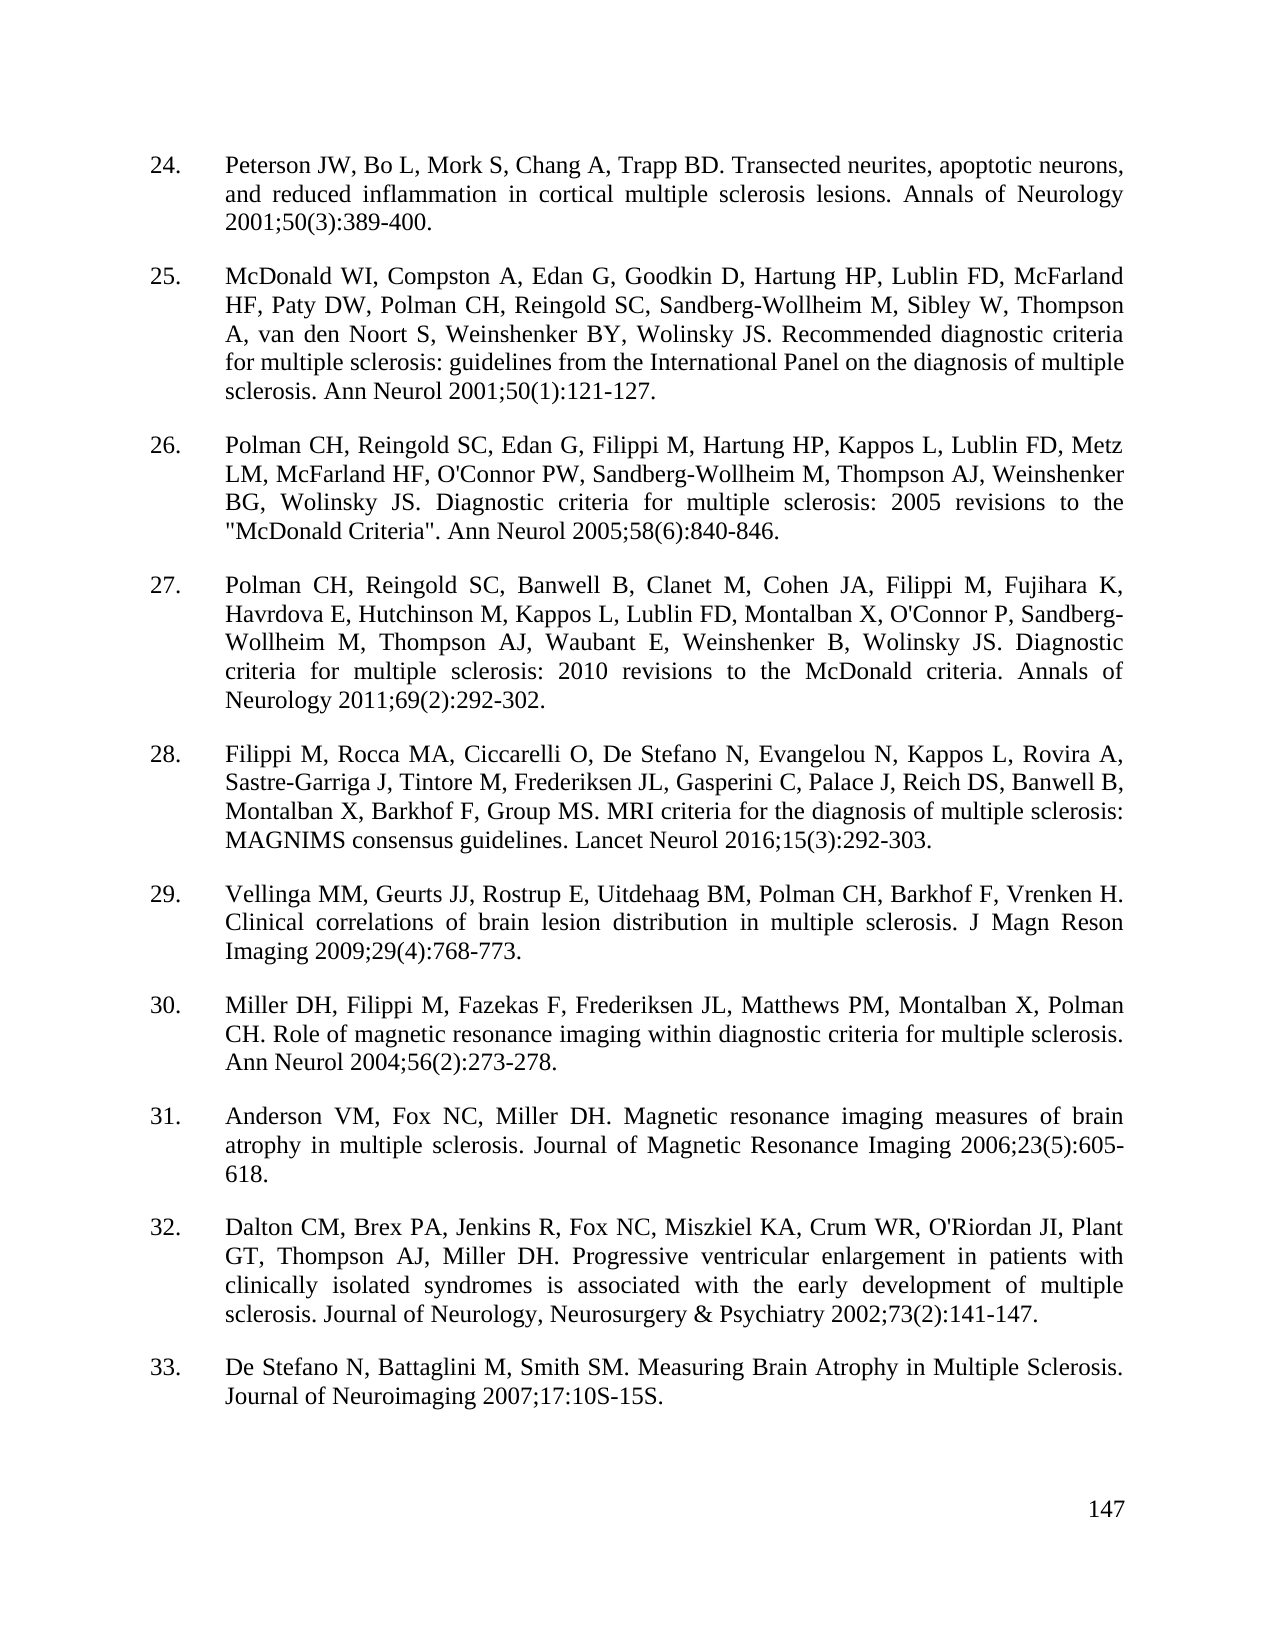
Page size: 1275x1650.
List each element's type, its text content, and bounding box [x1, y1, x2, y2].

text 32. Dalton CM, Brex PA, Jenkins R, Fox NC, Miszkiel KA, Crum WR, O'Riordan JI, Plant GT, Thompson AJ, Miller DH. Progressive ventricular enlargement in patients with clinically isolated syndromes is associated with the early development of multiple sclerosis. Journal of Neurology, Neurosurgery & Psychiatry 2002;73(2):141-147. [150, 1212, 1125, 1327]
text 33. De Stefano N, Battaglini M, Smith SM. Measuring Brain Atrophy in Multiple Sclerosis. Journal of Neuroimaging 2007;17:10S-15S. [150, 1352, 1125, 1410]
text 26. Polman CH, Reingold SC, Edan G, Filippi M, Hartung HP, Kappos L, Lublin FD, Metz LM, McFarland HF, O'Connor PW, Sandberg-Wollheim M, Thompson AJ, Weinshenker BG, Wolinsky JS. Diagnostic criteria for multiple sclerosis: 2005 revisions to the "McDonald Criteria". Ann Neurol 2005;58(6):840-846. [150, 430, 1125, 545]
text 24. Peterson JW, Bo L, Mork S, Chang A, Trapp BD. Transected neurites, apoptotic neurons, and reduced inflammation in cortical multiple sclerosis lesions. Annals of Neurology 2001;50(3):389-400. [150, 150, 1125, 236]
text 31. Anderson VM, Fox NC, Miller DH. Magnetic resonance imaging measures of brain atrophy in multiple sclerosis. Journal of Magnetic Resonance Imaging 2006;23(5):605-618. [150, 1101, 1125, 1187]
text 29. Vellinga MM, Geurts JJ, Rostrup E, Uitdehaag BM, Polman CH, Barkhof F, Vrenken H. Clinical correlations of brain lesion distribution in multiple sclerosis. J Magn Reson Imaging 2009;29(4):768-773. [150, 879, 1125, 965]
text 30. Miller DH, Filippi M, Fazekas F, Frederiksen JL, Matthews PM, Montalban X, Polman CH. Role of magnetic resonance imaging within diagnostic criteria for multiple sclerosis. Ann Neurol 2004;56(2):273-278. [150, 990, 1125, 1076]
text 28. Filippi M, Rocca MA, Ciccarelli O, De Stefano N, Evangelou N, Kappos L, Rovira A, Sastre-Garriga J, Tintore M, Frederiksen JL, Gasperini C, Palace J, Reich DS, Banwell B, Montalban X, Barkhof F, Group MS. MRI criteria for the diagnosis of multiple sclerosis: MAGNIMS consensus guidelines. Lancet Neurol 2016;15(3):292-303. [150, 739, 1125, 854]
text 25. McDonald WI, Compston A, Edan G, Goodkin D, Hartung HP, Lublin FD, McFarland HF, Paty DW, Polman CH, Reingold SC, Sandberg-Wollheim M, Sibley W, Thompson A, van den Noort S, Weinshenker BY, Wolinsky JS. Recommended diagnostic criteria for multiple sclerosis: guidelines from the International Panel on the diagnosis of multiple sclerosis. Ann Neurol 2001;50(1):121-127. [150, 261, 1125, 405]
text 27. Polman CH, Reingold SC, Banwell B, Clanet M, Cohen JA, Filippi M, Fujihara K, Havrdova E, Hutchinson M, Kappos L, Lublin FD, Montalban X, O'Connor P, Sandberg-Wollheim M, Thompson AJ, Waubant E, Weinshenker B, Wolinsky JS. Diagnostic criteria for multiple sclerosis: 2010 revisions to the McDonald criteria. Annals of Neurology 2011;69(2):292-302. [150, 570, 1125, 714]
